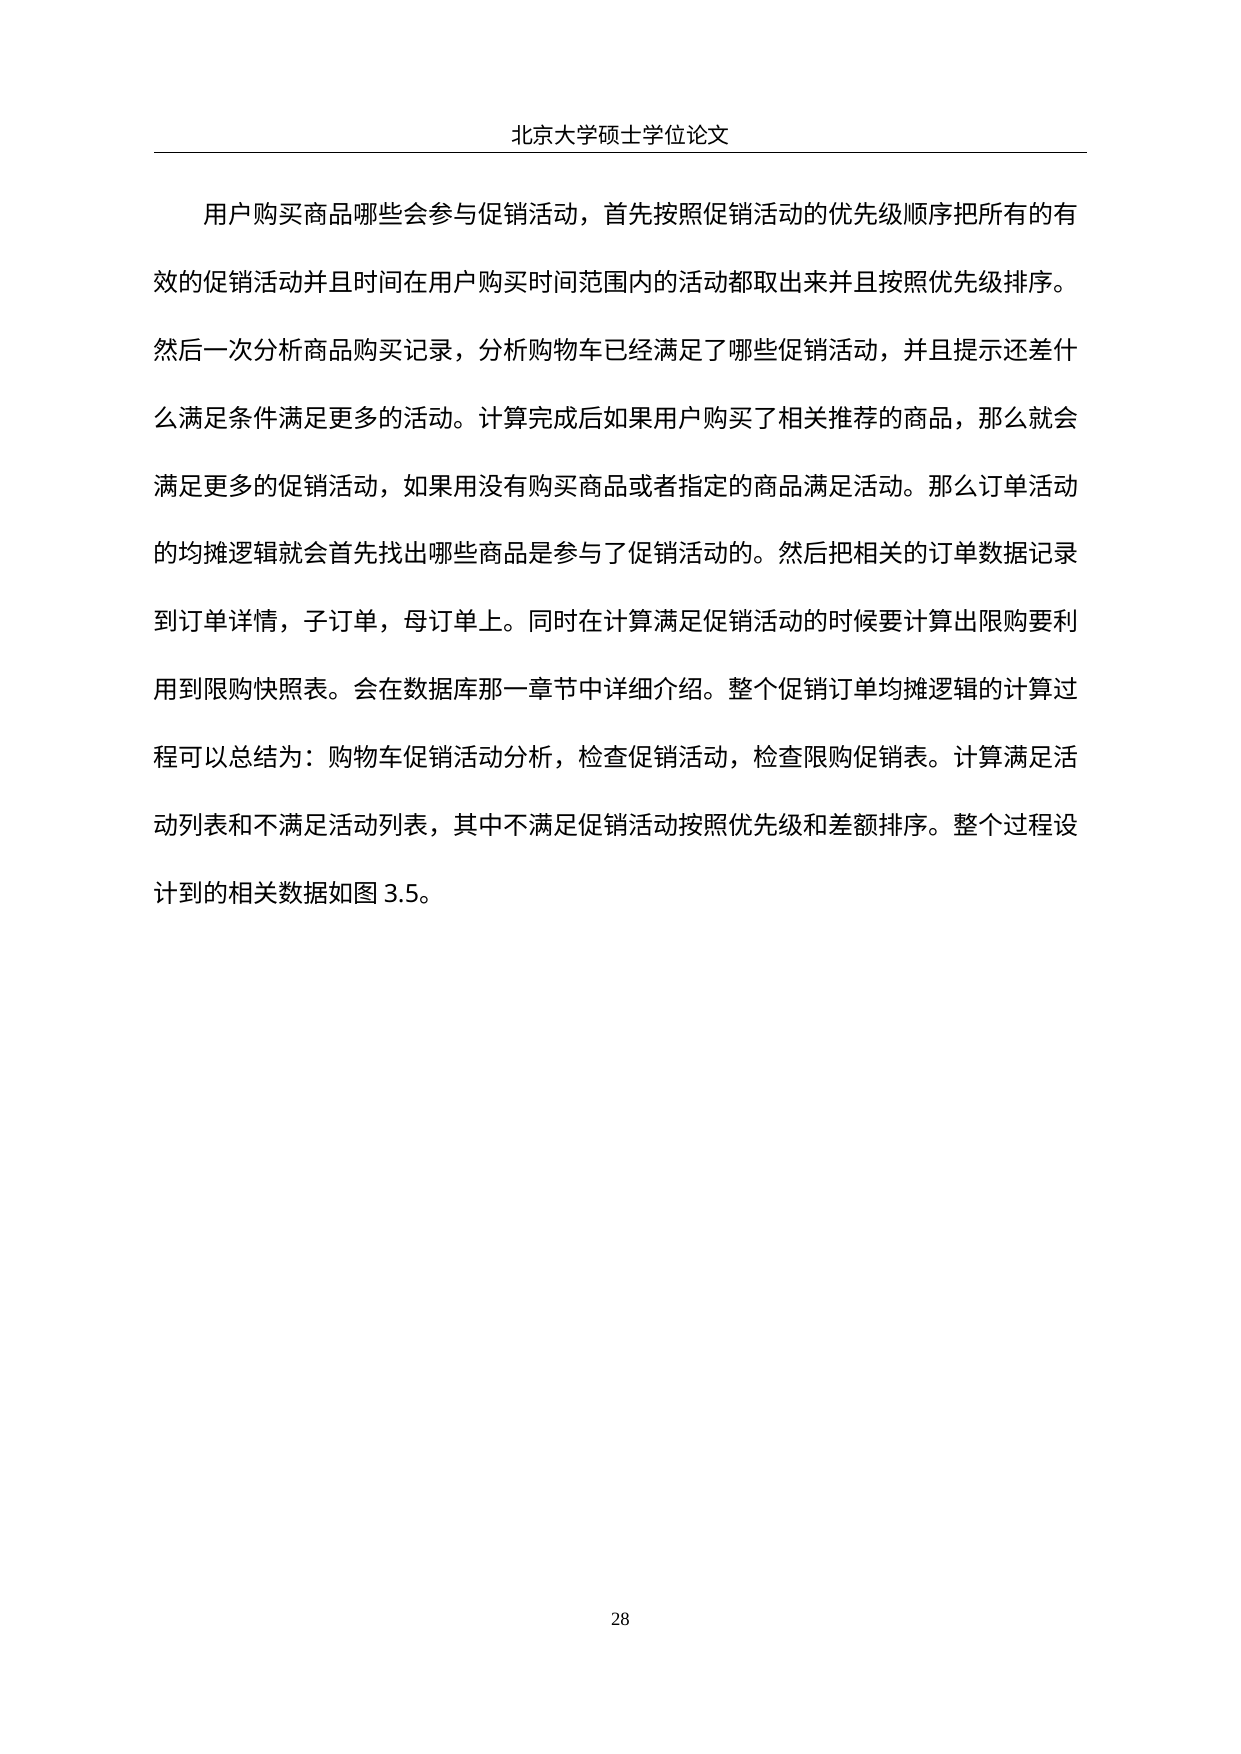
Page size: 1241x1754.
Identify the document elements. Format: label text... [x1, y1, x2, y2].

text 用户购买商品哪些会参与促销活动，首先按照促销活动的优先级顺序把所有的有效的促销活动并且时间在用户购买时间范围内的活动都取出来并且按照优先级排序。然后一次分析商品购买记录，分析购物车已经满足了哪些促销活动，并且提示还差什么满足条件满足更多的活动。计算完成后如果用户购买了相关推荐的商品，那么就会满足更多的促销活动，如果用没有购买商品或者指定的商品满足活动。那么订单活动的均摊逻辑就会首先找出哪些商品是参与了促销活动的。然后把相关的订单数据记录到订单详情，子订单，母订单上。同时在计算满足促销活动的时候要计算出限购要利用到限购快照表。会在数据库那一章节中详细介绍。整个促销订单均摊逻辑的计算过程可以总结为：购物车促销活动分析，检查促销活动，检查限购促销表。计算满足活动列表和不满足活动列表，其中不满足促销活动按照优先级和差额排序。整个过程设计到的相关数据如图3.5。 [153, 178, 1087, 926]
